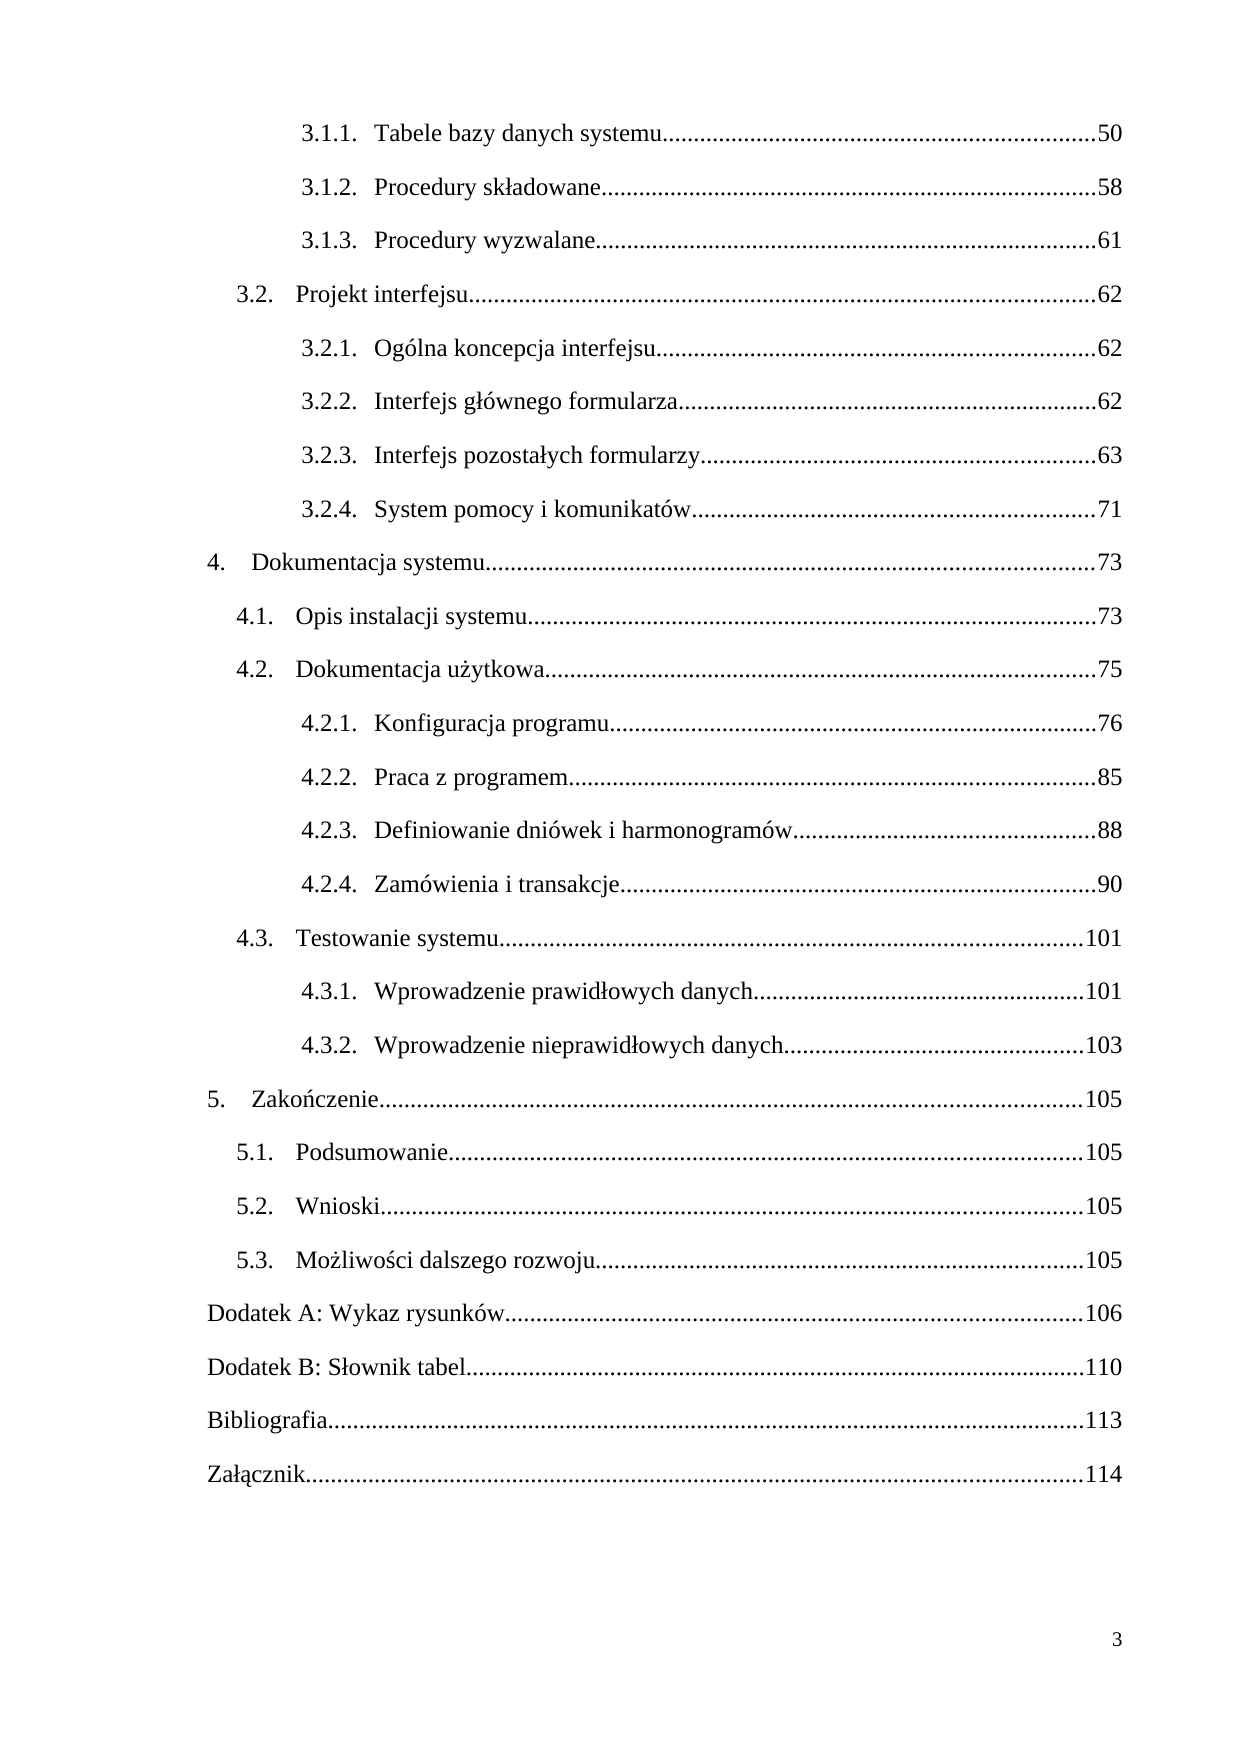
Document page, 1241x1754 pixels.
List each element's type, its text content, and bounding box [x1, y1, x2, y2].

text 4.2.2. Praca z programem 85 [227, 762, 1122, 791]
text 4. Dokumentacja systemu 73 [207, 547, 1122, 576]
text 3.1.3. Procedury wyzwalane 61 [227, 225, 1122, 254]
text Dodatek B: Słownik tabel 110 [207, 1352, 1122, 1381]
text 4.3.1. Wprowadzenie prawidłowych danych 101 [227, 976, 1122, 1005]
text 4.2.1. Konfiguracja programu 76 [227, 708, 1122, 737]
text 5. Zakończenie 105 [207, 1084, 1122, 1112]
text 3.2.1. Ogólna koncepcja interfejsu 62 [227, 333, 1122, 361]
text 4.1. Opis instalacji systemu 73 [202, 601, 1122, 630]
text Dodatek A: Wykaz rysunków 106 [207, 1298, 1122, 1327]
text 4.3. Testowanie systemu 101 [202, 923, 1122, 952]
text 5.3. Możliwości dalszego rozwoju 105 [202, 1245, 1122, 1273]
text 3.1.1. Tabele bazy danych systemu 50 [227, 118, 1122, 147]
text 4.2.3. Definiowanie dniówek i harmonogramów 88 [227, 816, 1122, 844]
text 4.3.2. Wprowadzenie nieprawidłowych danych 103 [227, 1030, 1122, 1059]
text 3.2. Projekt interfejsu 62 [202, 279, 1122, 308]
text 4.2.4. Zamówienia i transakcje 90 [227, 869, 1122, 898]
text Bibliografia 113 [207, 1405, 1122, 1434]
text 5.2. Wnioski 105 [202, 1191, 1122, 1220]
text 3.2.2. Interfejs głównego formularza 62 [227, 386, 1122, 415]
text Załącznik 114 [207, 1459, 1122, 1488]
text 4.2. Dokumentacja użytkowa 75 [202, 654, 1122, 683]
text 5.1. Podsumowanie 105 [202, 1137, 1122, 1166]
text 3.1.2. Procedury składowane 58 [227, 172, 1122, 201]
text 3.2.3. Interfejs pozostałych formularzy 63 [227, 440, 1122, 469]
text 3.2.4. System pomocy i komunikatów 71 [227, 494, 1122, 522]
